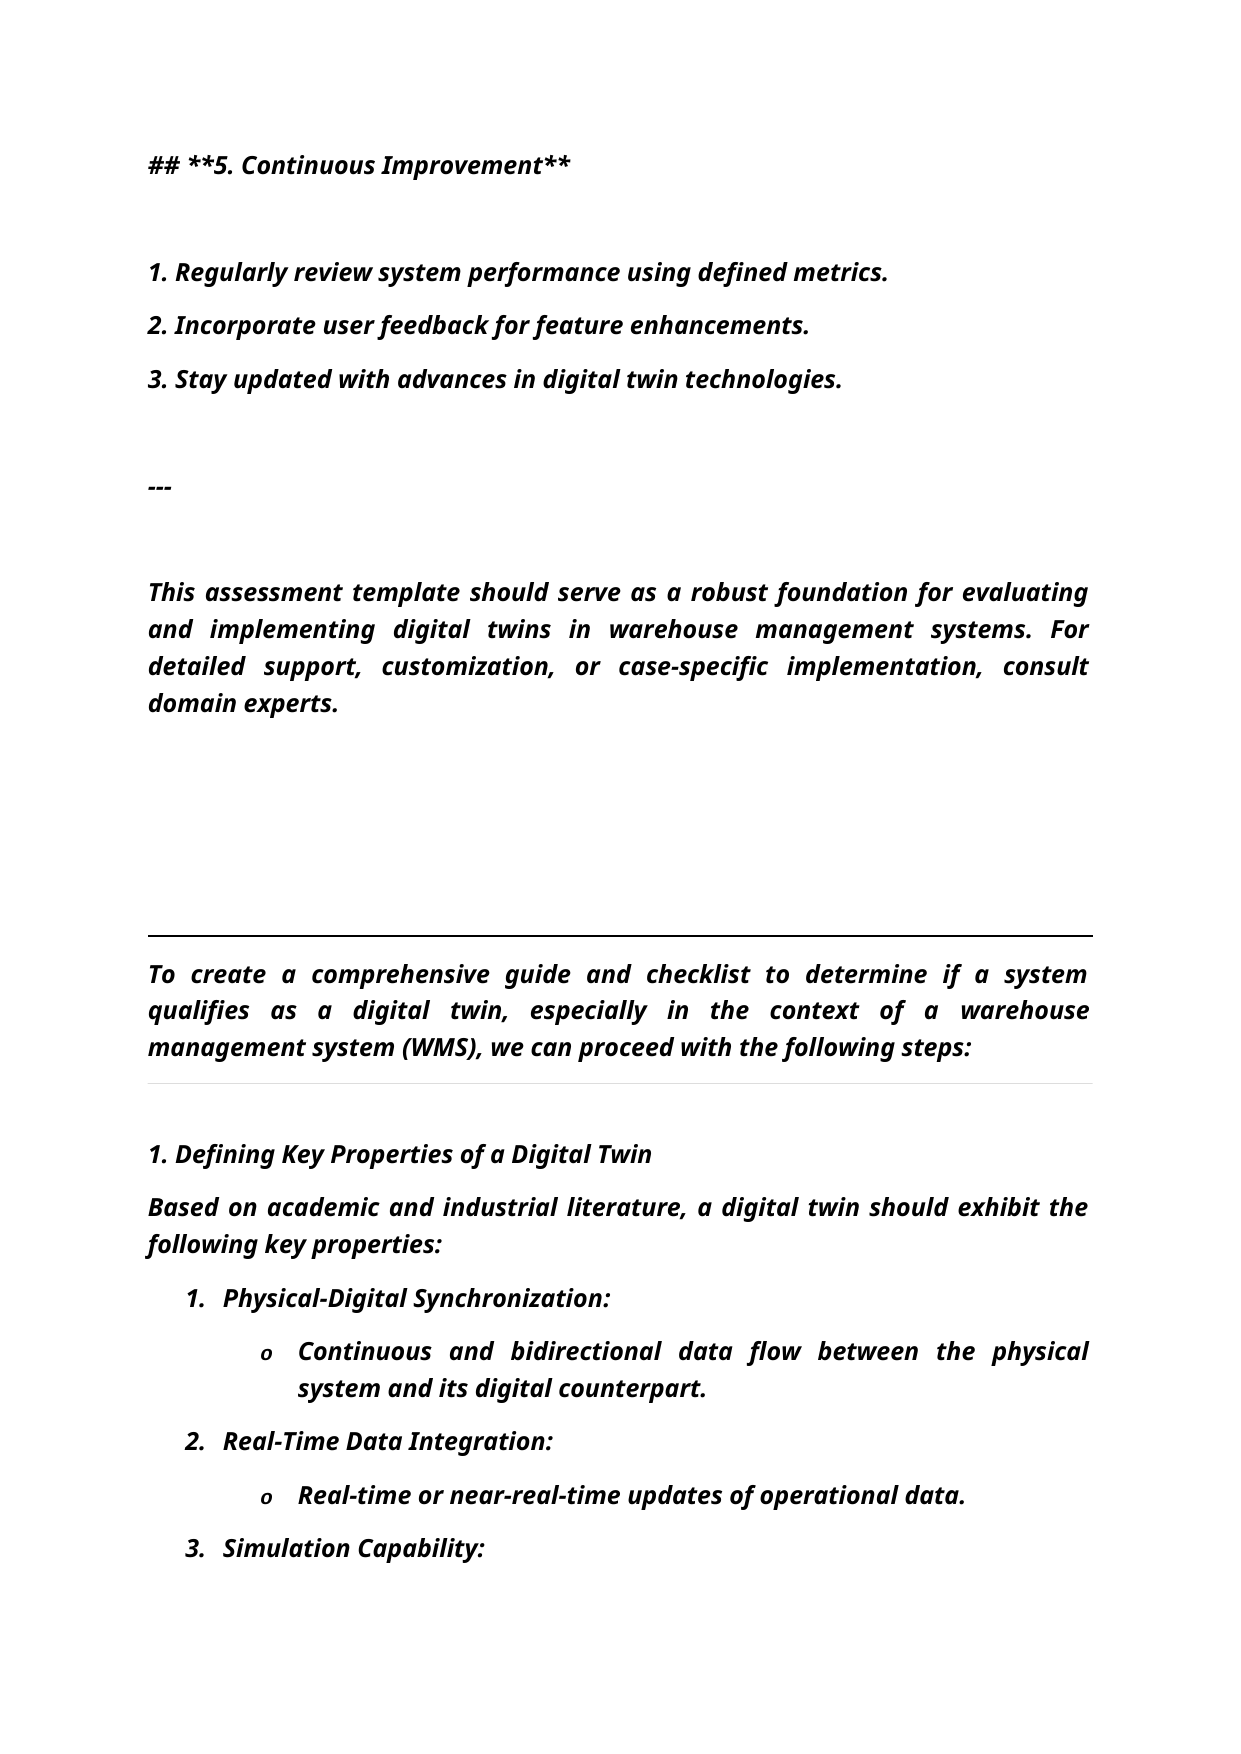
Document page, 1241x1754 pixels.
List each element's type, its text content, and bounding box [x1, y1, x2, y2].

text To create a comprehensive guide and checklist to determine if a system qualifies as a digital twin, especially in the context of a warehouse management system (WMS), we can proceed with the following steps: [148, 956, 1093, 1064]
text 1. Defining Key Properties of a Digital Twin [148, 1137, 1093, 1171]
text ## **5. Continuous Improvement** [148, 148, 1093, 182]
list Real-Time Data Integration: [185, 1424, 1093, 1458]
list Simulation Capability: [185, 1531, 1093, 1565]
text 1. Regularly review system performance using defined metrics. [148, 254, 1093, 288]
text --- [148, 468, 1093, 502]
list Physical-Digital Synchronization: [185, 1280, 1093, 1314]
text 2. Incorporate user feedback for feature enhancements. [148, 308, 1093, 342]
text 3. Stay updated with advances in digital twin technologies. [148, 361, 1093, 395]
text This assessment template should serve as a robust foundation for evaluating and implementing digital twins in warehouse management systems. For detailed support, customization, or case-specific implementation, consult domain experts. [148, 575, 1093, 719]
list Real-time or near-real-time updates of operational data. [260, 1477, 1093, 1511]
list Continuous and bidirectional data flow between the physical system and its digital counterpart. [260, 1334, 1093, 1404]
text Based on academic and industrial literature, a digital twin should exhibit the following key properties: [148, 1190, 1093, 1261]
